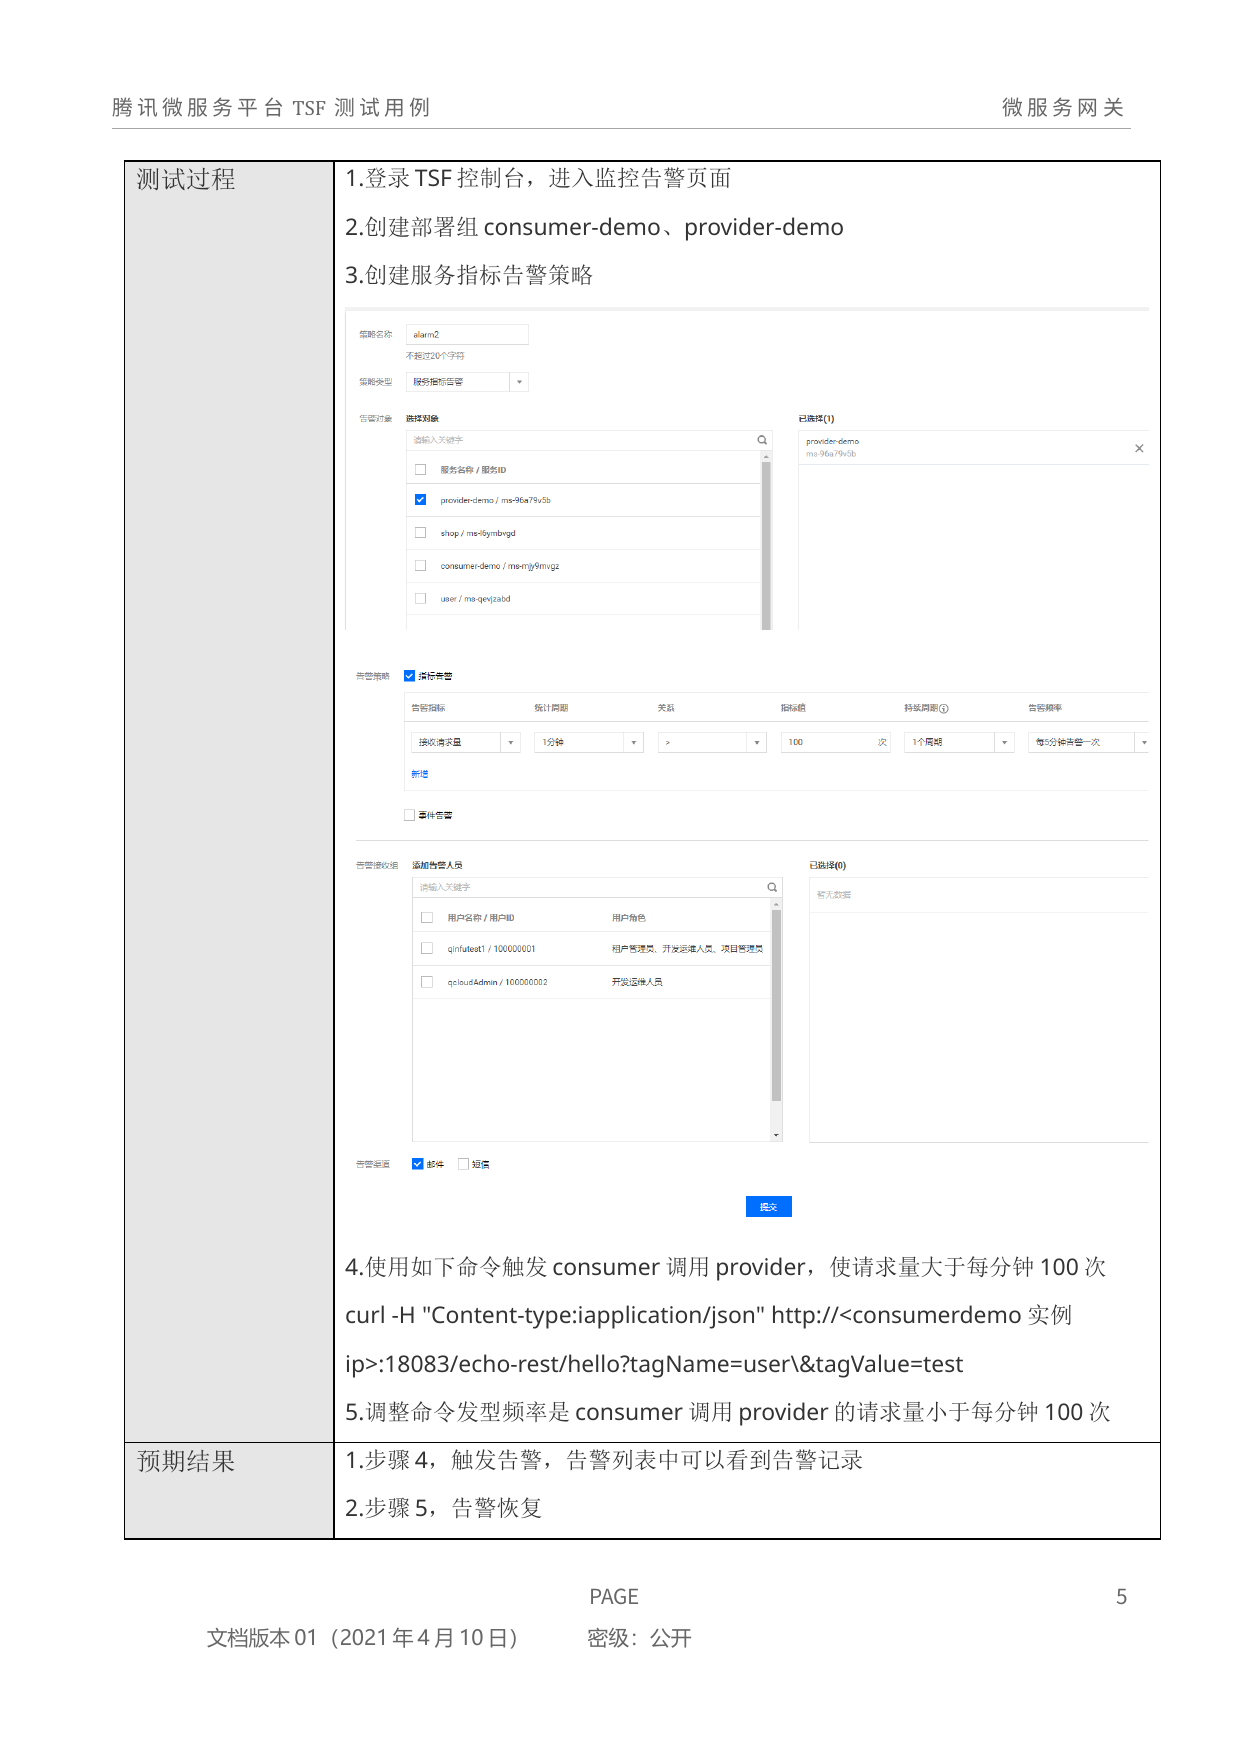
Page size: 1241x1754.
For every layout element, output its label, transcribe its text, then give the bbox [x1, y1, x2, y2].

picture [344, 307, 1150, 630]
table_cell 1.步骤4，触发告警，告警列表中可以看到告警记录 2.步骤5，告警恢复 [335, 1443, 1160, 1538]
table_cell 1.登录TSF控制台，进入监控告警页面 2.创建部署组consumer-demo、provider-demo 3.创建服务指标告警策略 4.使用如下命令触发consumer调用provider，使请求量大于每分钟100次 curl -H "Content-type:iapplication/json" http://<consumerdemo实例ip>:18083/echo-rest/hello?tagName=user\&tagValue=test 5.调整命令发型频率是consumer调用provider的请求量小于每分钟100次 [335, 162, 1160, 1442]
picture [344, 661, 1149, 1221]
table_cell 预期结果 [125, 1443, 333, 1538]
table_cell 测试过程 [125, 162, 333, 1442]
